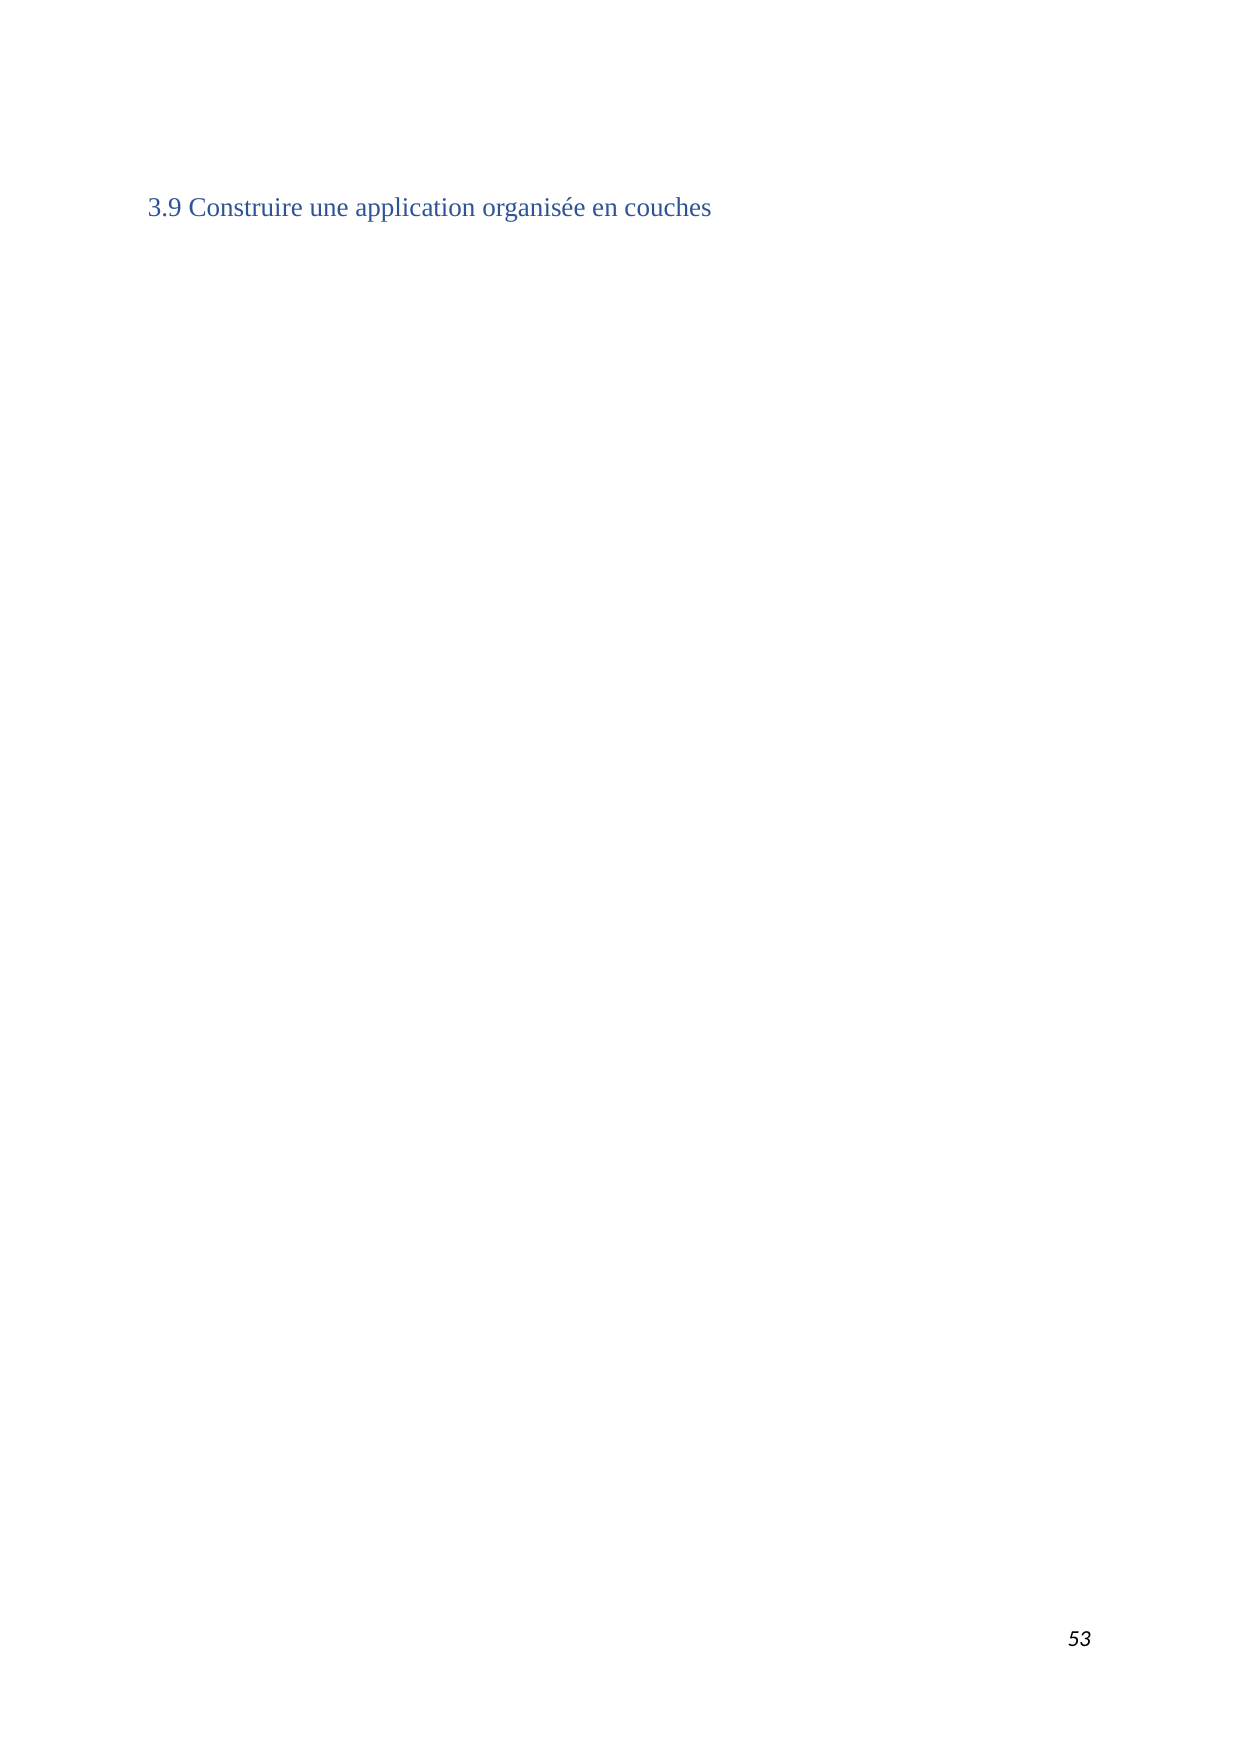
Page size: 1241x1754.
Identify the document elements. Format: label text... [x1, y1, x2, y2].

list Construire une application organisée en couches [148, 191, 1093, 222]
